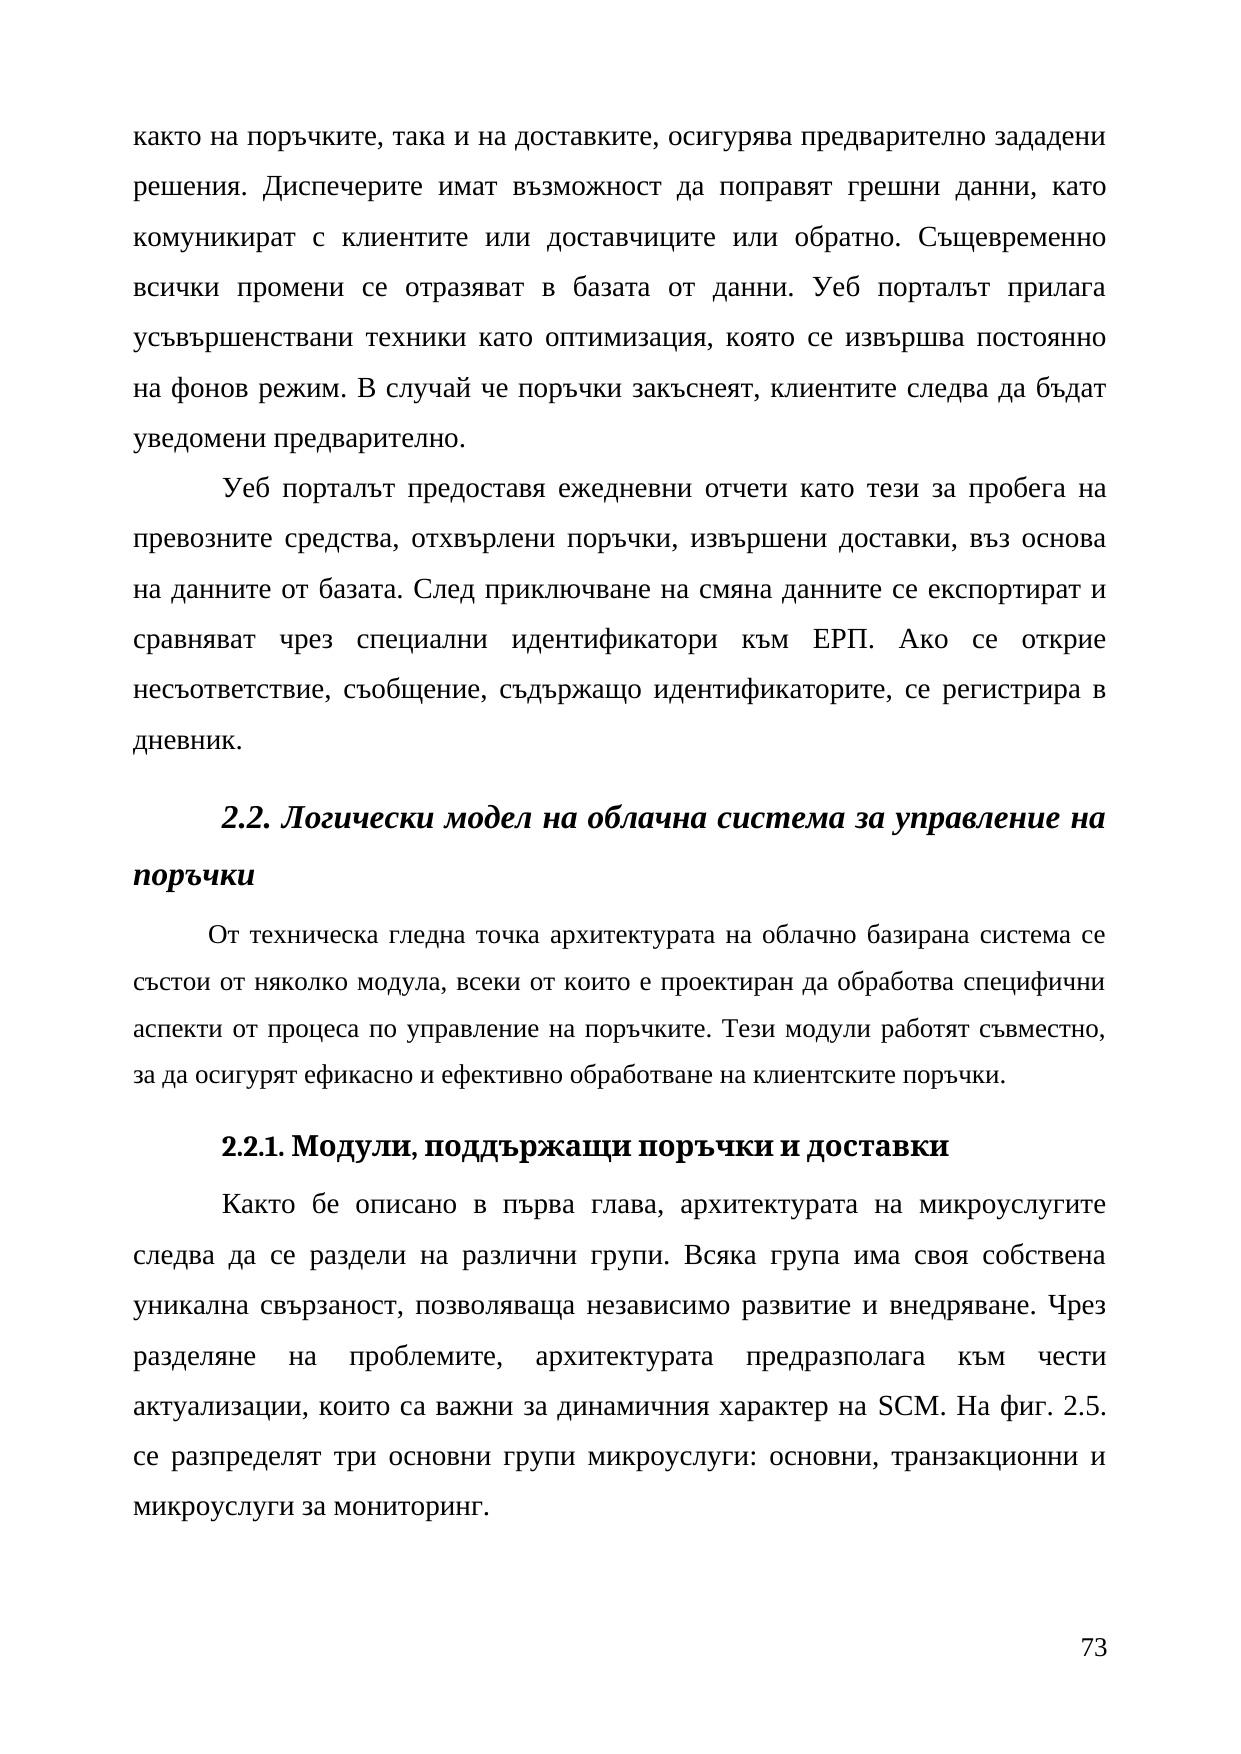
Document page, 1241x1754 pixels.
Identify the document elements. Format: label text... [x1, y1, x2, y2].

text От техническа гледна точка архитектурата на облачно базирана система се състои от няколко модула, всеки от които е проектиран да обработва специфични аспекти от процеса по управление на поръчките. Тези модули работят съвместно, за да осигурят ефикасно и ефективно обработване на клиентските поръчки. [133, 918, 1107, 1089]
subtitle 2.2.1. Модули, поддържащи поръчки и доставки [133, 1130, 1107, 1164]
text Както бе описано в първа глава, архитектурата на микроуслугите следва да се раздели на различни групи. Всяка група има своя собствена уникална свързаност, позволяваща независимо развитие и внедряване. Чрез разделяне на проблемите, архитектурата предразполага към чести актуализации, които са важни за динамичния характер на SCM. На фиг. 2.5. се разпределят три основни групи микроуслуги: основни, транзакционни и микроуслуги за мониторинг. [133, 1187, 1107, 1522]
subtitle 2.2. Логически модел на облачна система за управление на поръчки [133, 797, 1107, 893]
text Уеб порталът предоставя ежедневни отчети като тези за пробега на превозните средства, отхвърлени поръчки, извършени доставки, въз основа на данните от базата. След приключване на смяна данните се експортират и сравняват чрез специални идентификатори към ЕРП. Ако се открие несъответствие, съобщение, съдържащо идентификаторите, се регистрира в дневник. [133, 470, 1107, 755]
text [133, 118, 1107, 453]
